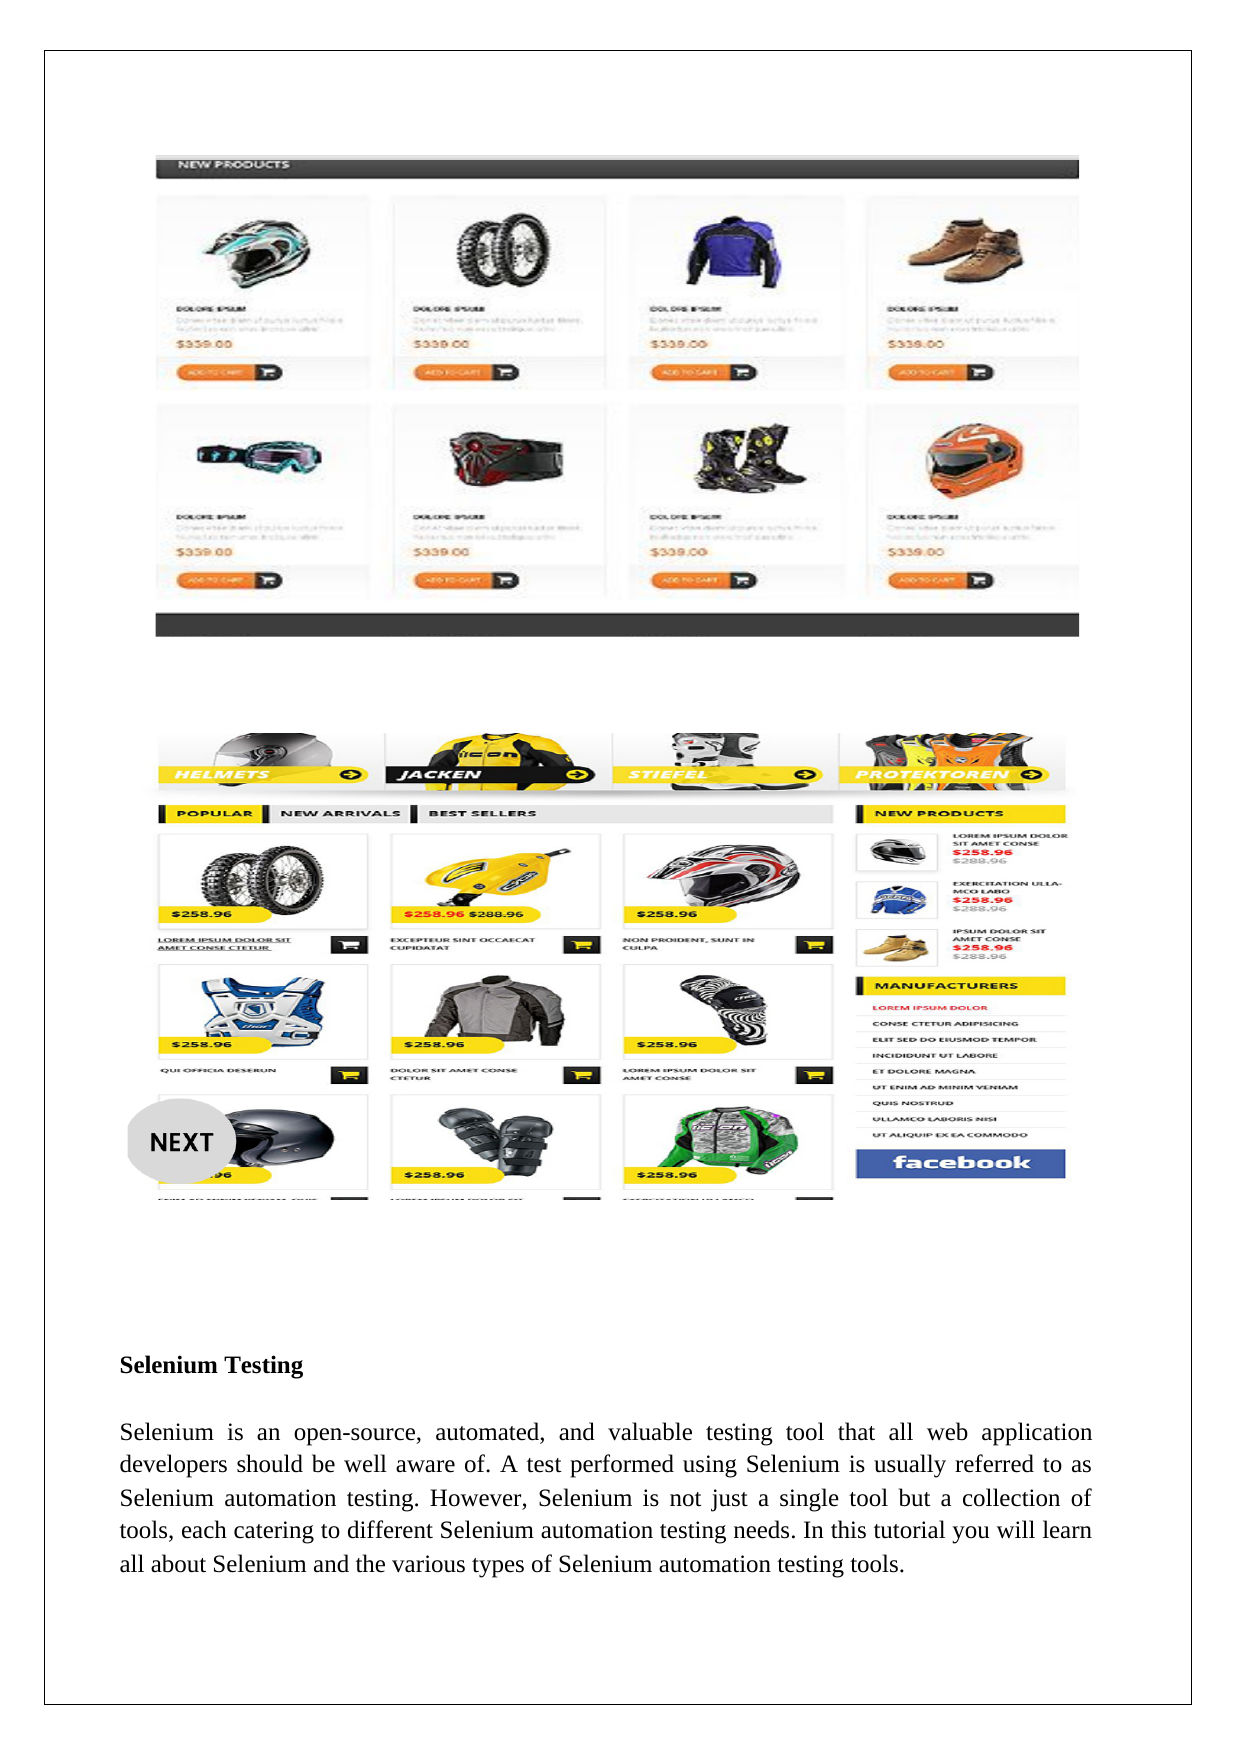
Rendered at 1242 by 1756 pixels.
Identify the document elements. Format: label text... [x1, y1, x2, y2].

text Selenium Testing [45, 1351, 1122, 1379]
picture [127, 733, 1078, 1200]
picture [155, 155, 1080, 637]
text Selenium is an open-source, automated, and valuable testing tool that all web application developers should be well aware of. A test performed using Selenium is usually referred to as Selenium automation testing. However, Selenium is not just a single tool but a collection of tools, each catering to different Selenium automation testing needs. In this tutorial you will learn all about Selenium and the various types of Selenium automation testing tools. [119, 1417, 1093, 1577]
